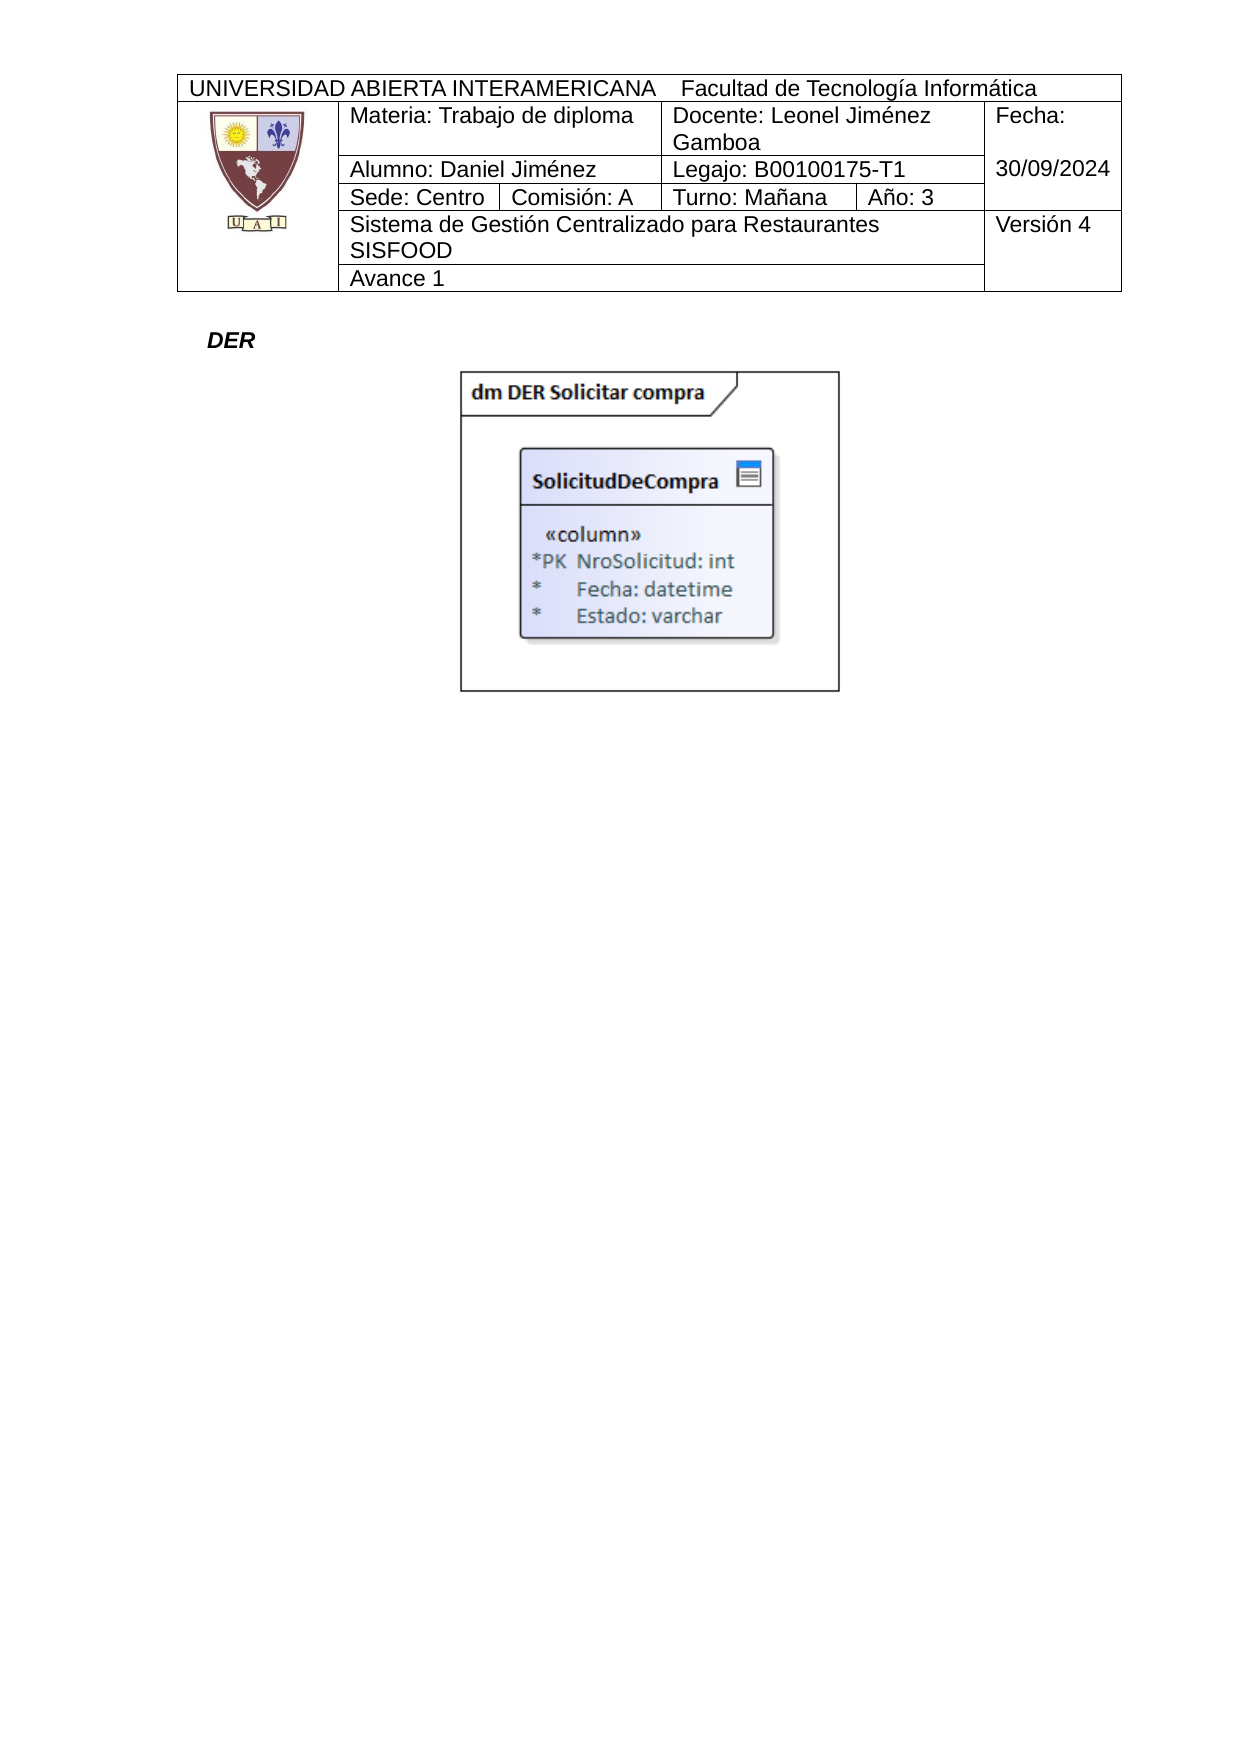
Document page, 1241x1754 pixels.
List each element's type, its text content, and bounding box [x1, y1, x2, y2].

picture [448, 359, 851, 703]
subtitle DER [207, 327, 1122, 353]
picture [188, 102, 327, 236]
